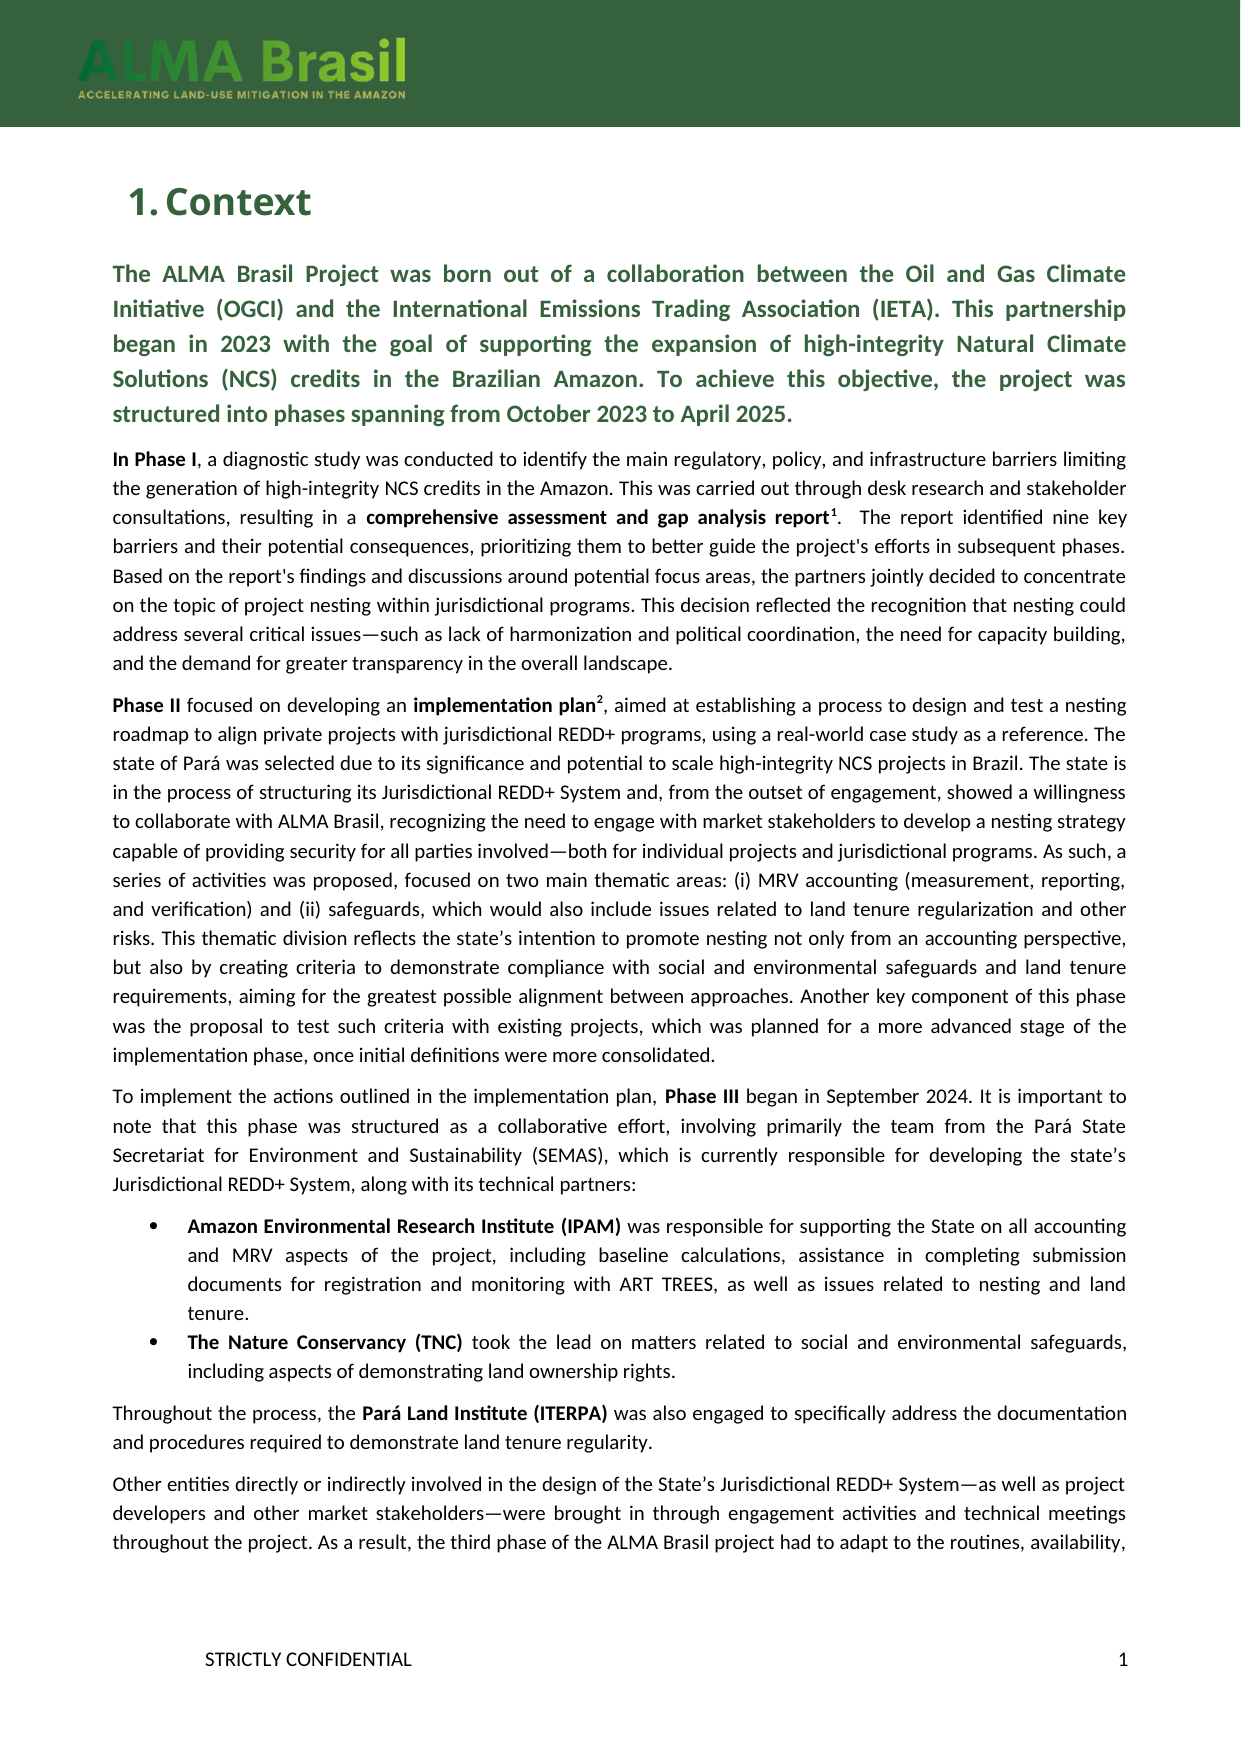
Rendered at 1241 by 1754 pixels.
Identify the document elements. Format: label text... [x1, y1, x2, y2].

list The Nature Conservancy (TNC) took the lead on matters related to social and environmental safeguards, including aspects of demonstrating land ownership rights. [150, 1329, 1128, 1384]
text The ALMA Brasil Project was born out of a collaboration between the Oil and Gas Climate Initiative (OGCI) and the International Emissions Trading Association (IETA). This partnership began in 2023 with the goal of supporting the expansion of high-integrity Natural Climate Solutions (NCS) credits in the Brazilian Amazon. To achieve this objective, the project was structured into phases spanning from October 2023 to April 2025. [112, 259, 1128, 429]
text Throughout the process, the Pará Land Institute (ITERPA) was also engaged to specifically address the documentation and procedures required to demonstrate land tenure regularity. [112, 1400, 1128, 1455]
subtitle Context [127, 175, 1100, 226]
picture [21, 0, 465, 131]
text To implement the actions outlined in the implementation plan, Phase III began in September 2024. It is important to note that this phase was structured as a collaborative effort, involving primarily the team from the Pará State Secretariat for Environment and Sustainability (SEMAS), which is currently responsible for developing the state’s Jurisdictional REDD+ System, along with its technical partners: [112, 1084, 1128, 1197]
text Phase II focused on developing an implementation plan, aimed at establishing a process to design and test a nesting roadmap to align private projects with jurisdictional REDD+ programs, using a real-world case study as a reference. The state of Pará was selected due to its significance and potential to scale high-integrity NCS projects in Brazil. The state is in the process of structuring its Jurisdictional REDD+ System and, from the outset of engagement, showed a willingness to collaborate with ALMA Brasil, recognizing the need to engage with market stakeholders to develop a nesting strategy capable of providing security for all parties involved—both for individual projects and jurisdictional programs. As such, a series of activities was proposed, focused on two main thematic areas: (i) MRV accounting (measurement, reporting, and verification) and (ii) safeguards, which would also include issues related to land tenure regularization and other risks. This thematic division reflects the state’s intention to promote nesting not only from an accounting perspective, but also by creating criteria to demonstrate compliance with social and environmental safeguards and land tenure requirements, aiming for the greatest possible alignment between approaches. Another key component of this phase was the proposal to test such criteria with existing projects, which was planned for a more advanced stage of the implementation phase, once initial definitions were more consolidated. [112, 692, 1128, 1067]
text In Phase I, a diagnostic study was conducted to identify the main regulatory, policy, and infrastructure barriers limiting the generation of high-integrity NCS credits in the Amazon. This was carried out through desk research and stakeholder consultations, resulting in a comprehensive assessment and gap analysis report. The report identified nine key barriers and their potential consequences, prioritizing them to better guide the project's efforts in subsequent phases. Based on the report's findings and discussions around potential focus areas, the partners jointly decided to concentrate on the topic of project nesting within jurisdictional programs. This decision reflected the recognition that nesting could address several critical issues—such as lack of harmonization and political coordination, the need for capacity building, and the demand for greater transparency in the overall landscape. [112, 446, 1128, 676]
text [112, 1471, 1128, 1555]
list Amazon Environmental Research Institute (IPAM) was responsible for supporting the State on all accounting and MRV aspects of the project, including baseline calculations, assistance in completing submission documents for registration and monitoring with ART TREES, as well as issues related to nesting and land tenure. [150, 1213, 1128, 1326]
